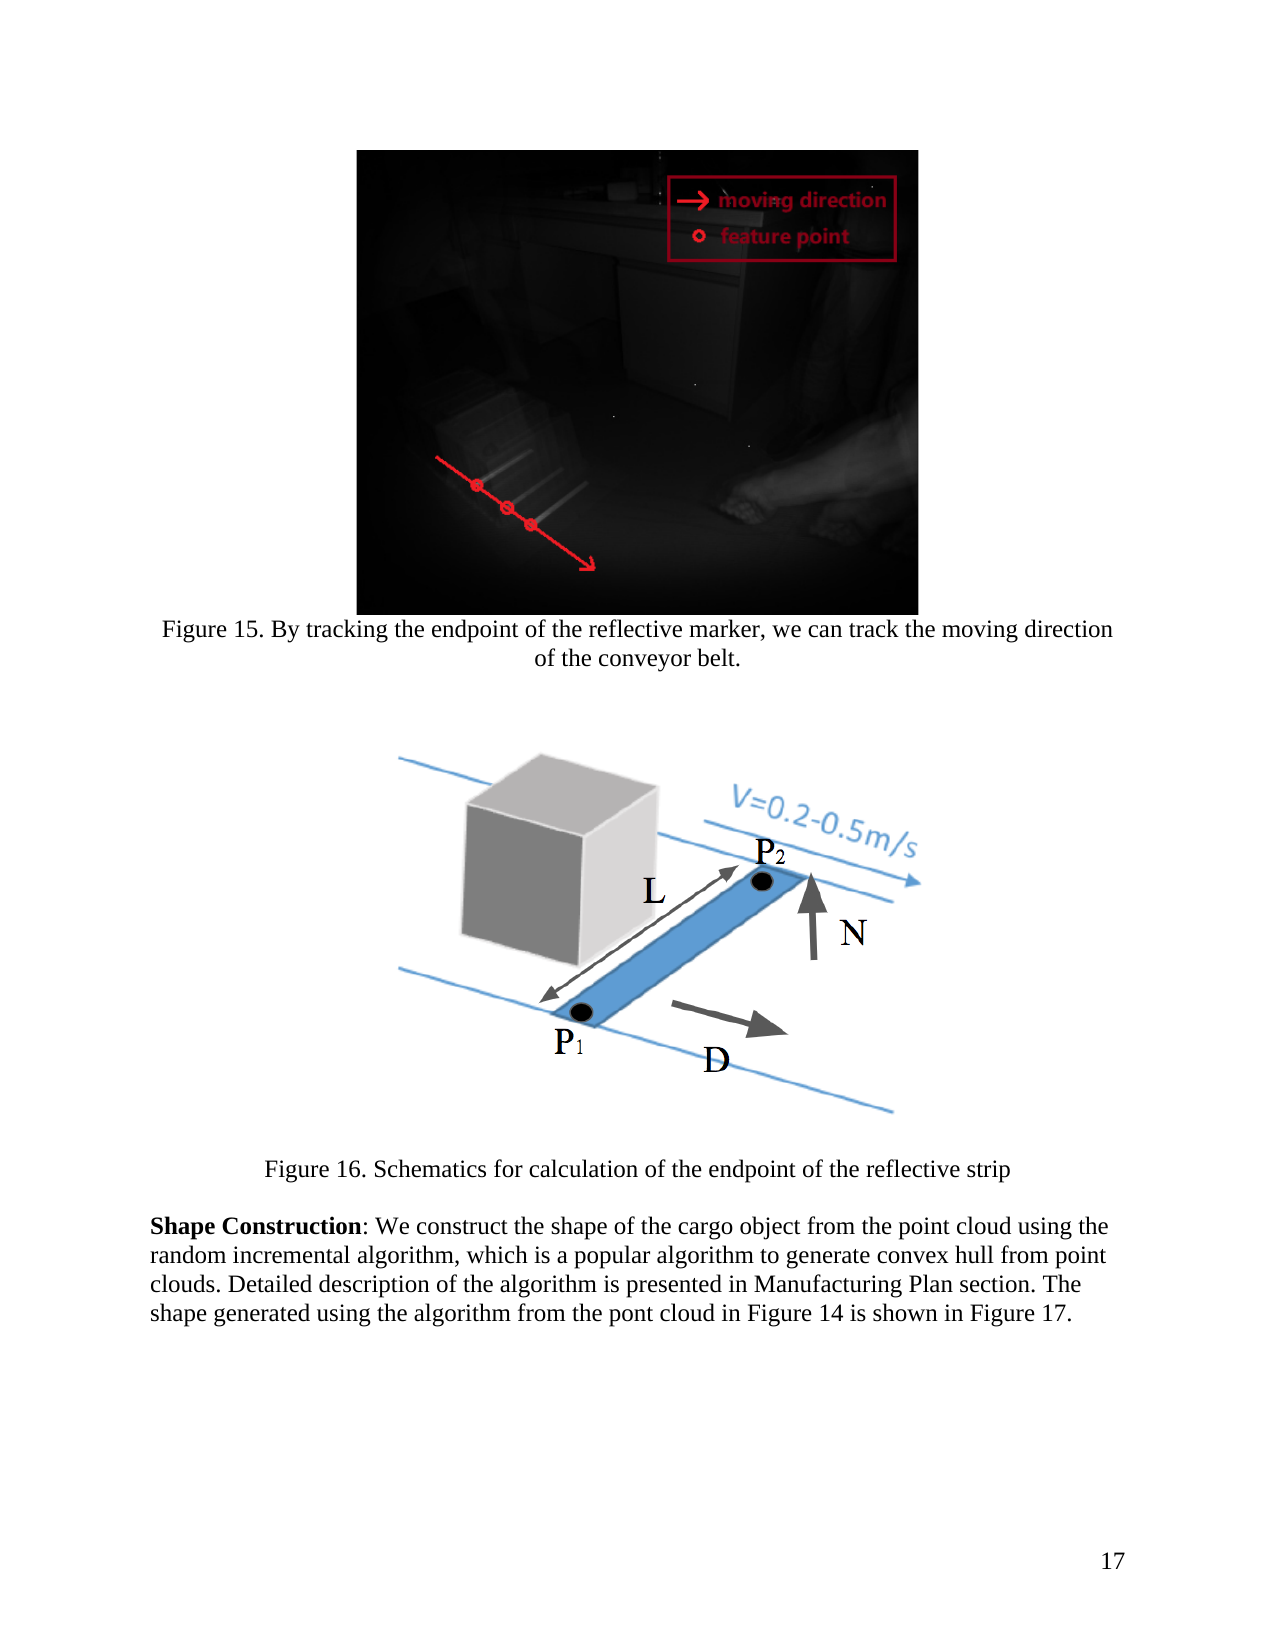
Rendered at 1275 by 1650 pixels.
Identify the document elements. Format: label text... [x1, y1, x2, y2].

text Figure 16. Schematics for calculation of the endpoint of the reflective strip [150, 1154, 1125, 1183]
picture [356, 150, 919, 615]
picture [303, 700, 972, 1154]
text Shape Construction: We construct the shape of the cargo object from the point cloud using the random incremental algorithm, which is a popular algorithm to generate convex hull from point clouds. Detailed description of the algorithm is presented in Manufacturing Plan section. The shape generated using the algorithm from the pont cloud in Figure 14 is shown in Figure 17. [150, 1211, 1125, 1326]
text Figure 15. By tracking the endpoint of the reflective marker, we can track the moving direction of the conveyor belt. [150, 614, 1125, 672]
